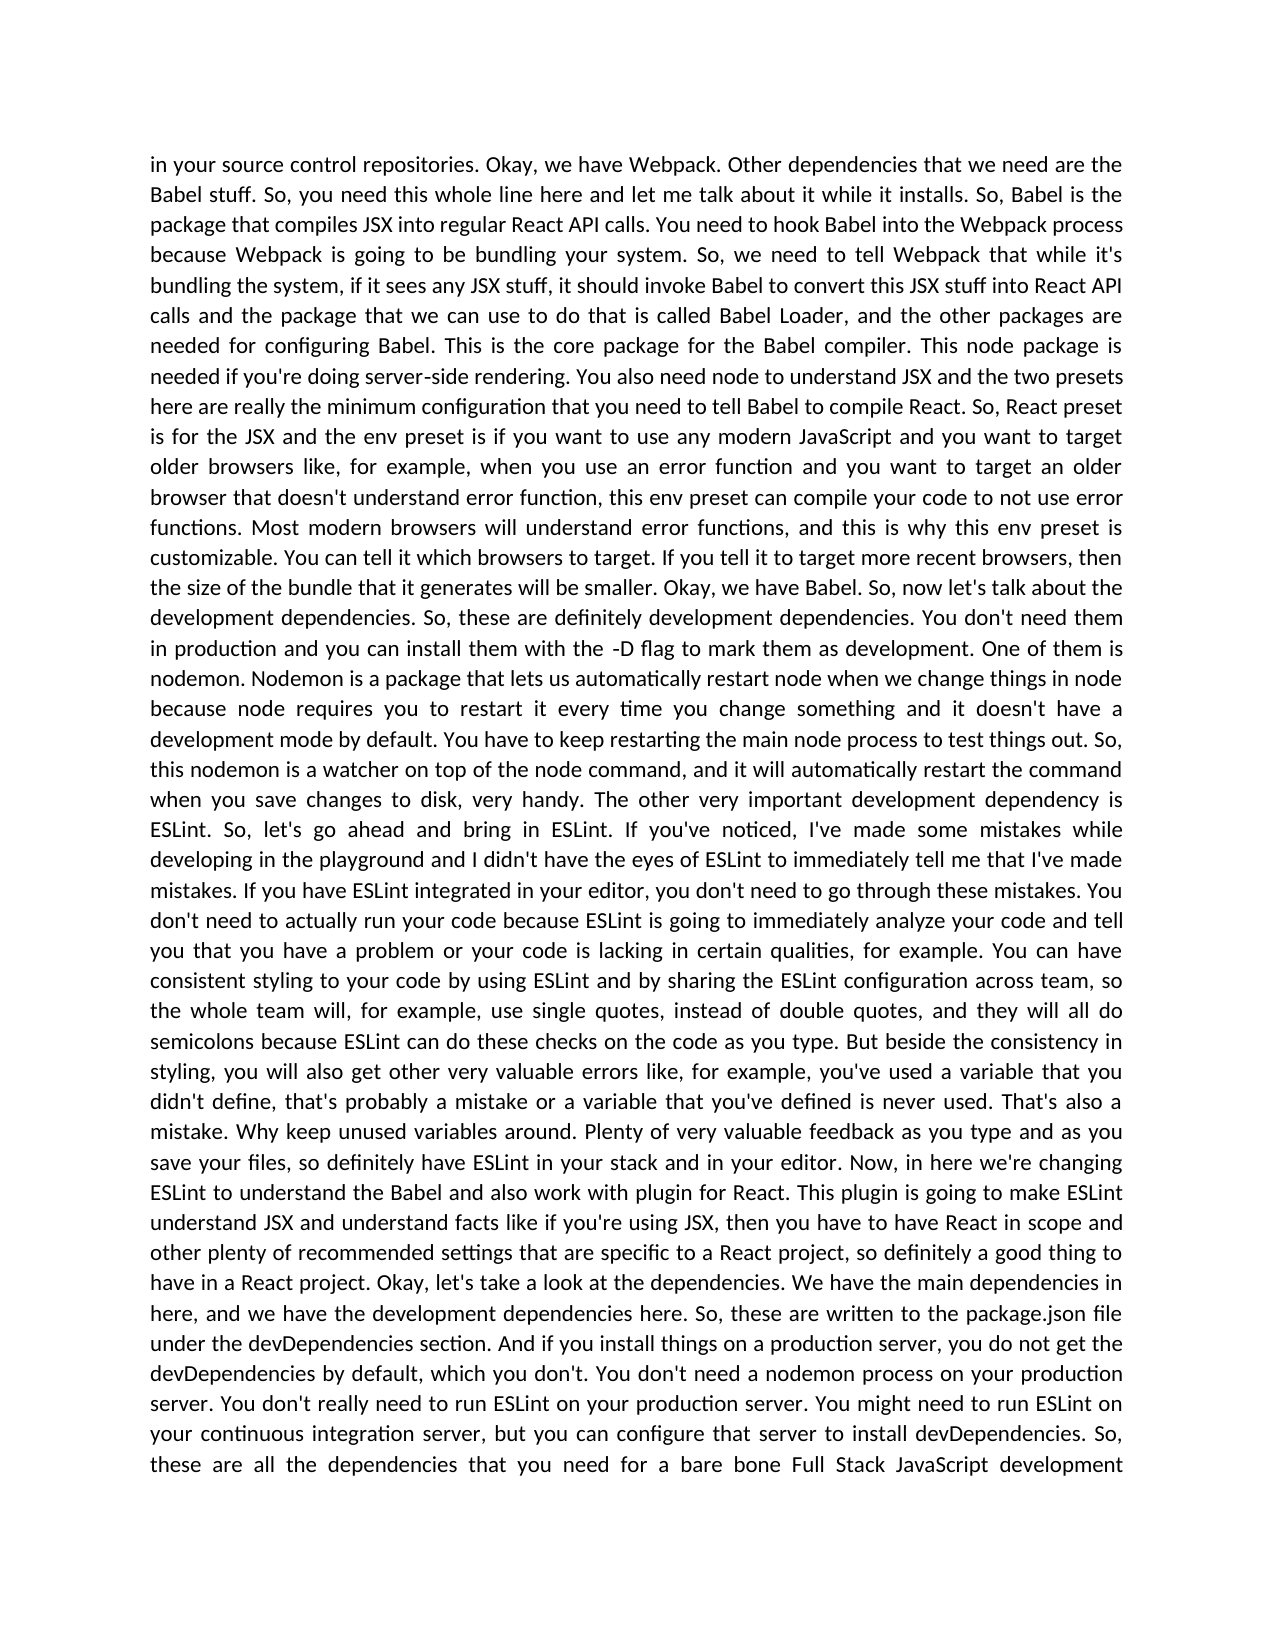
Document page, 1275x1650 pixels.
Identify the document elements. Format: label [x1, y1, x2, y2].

text [150, 150, 1125, 1478]
